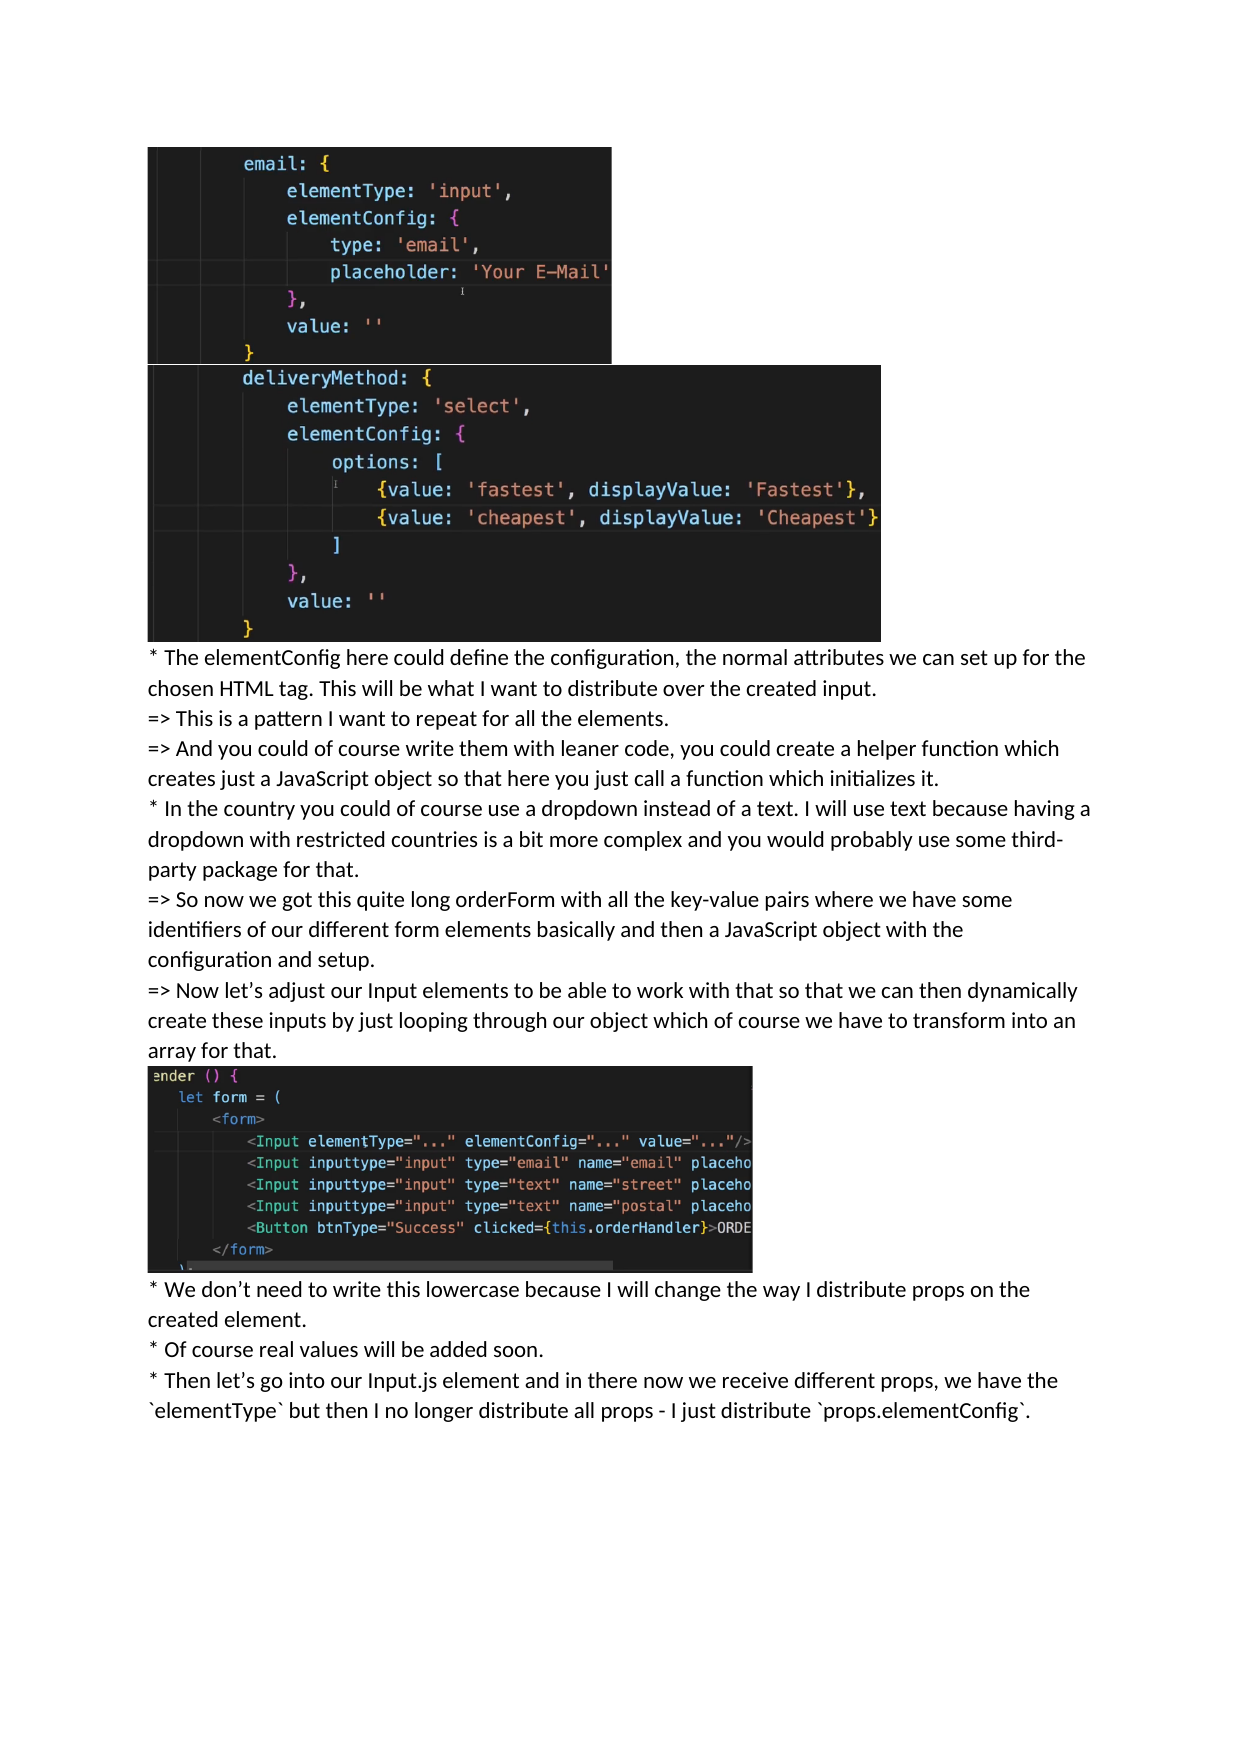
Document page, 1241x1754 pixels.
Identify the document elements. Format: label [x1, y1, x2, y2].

picture [147, 147, 612, 364]
text [148, 148, 1093, 1424]
picture [147, 1066, 753, 1273]
picture [147, 365, 881, 642]
